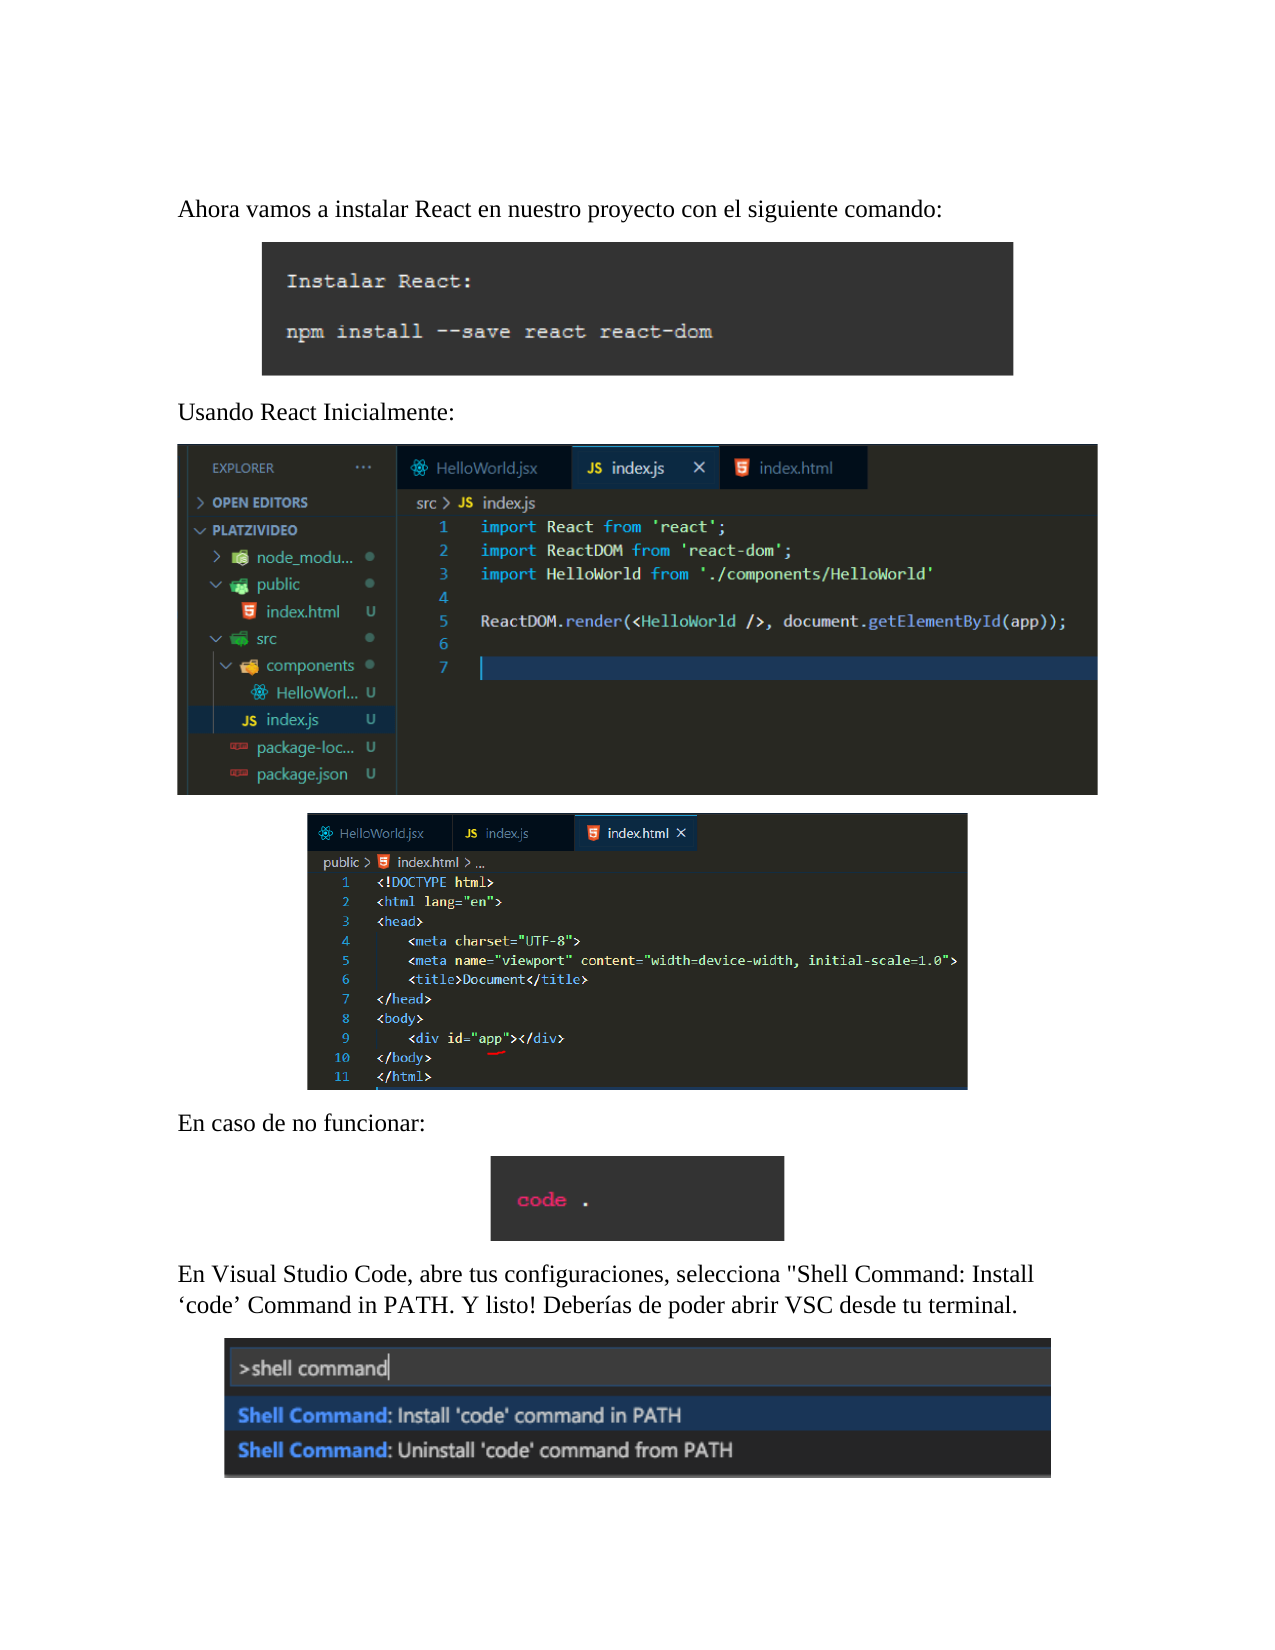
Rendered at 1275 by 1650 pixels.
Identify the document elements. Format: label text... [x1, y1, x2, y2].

picture [177, 444, 1098, 795]
picture [490, 1156, 785, 1241]
text Ahora vamos a instalar React en nuestro proyecto con el siguiente comando: [177, 194, 1098, 223]
text En Visual Studio Code, abre tus configuraciones, selecciona "Shell Command: Install ‘code’ Command in PATH. Y listo! Deberías de poder abrir VSC desde tu terminal. [177, 1259, 1098, 1319]
text En caso de no funcionar: [177, 1108, 1098, 1137]
text Usando React Inicialmente: [177, 397, 1098, 426]
picture [261, 242, 1014, 379]
picture [224, 1338, 1051, 1478]
picture [307, 813, 968, 1090]
